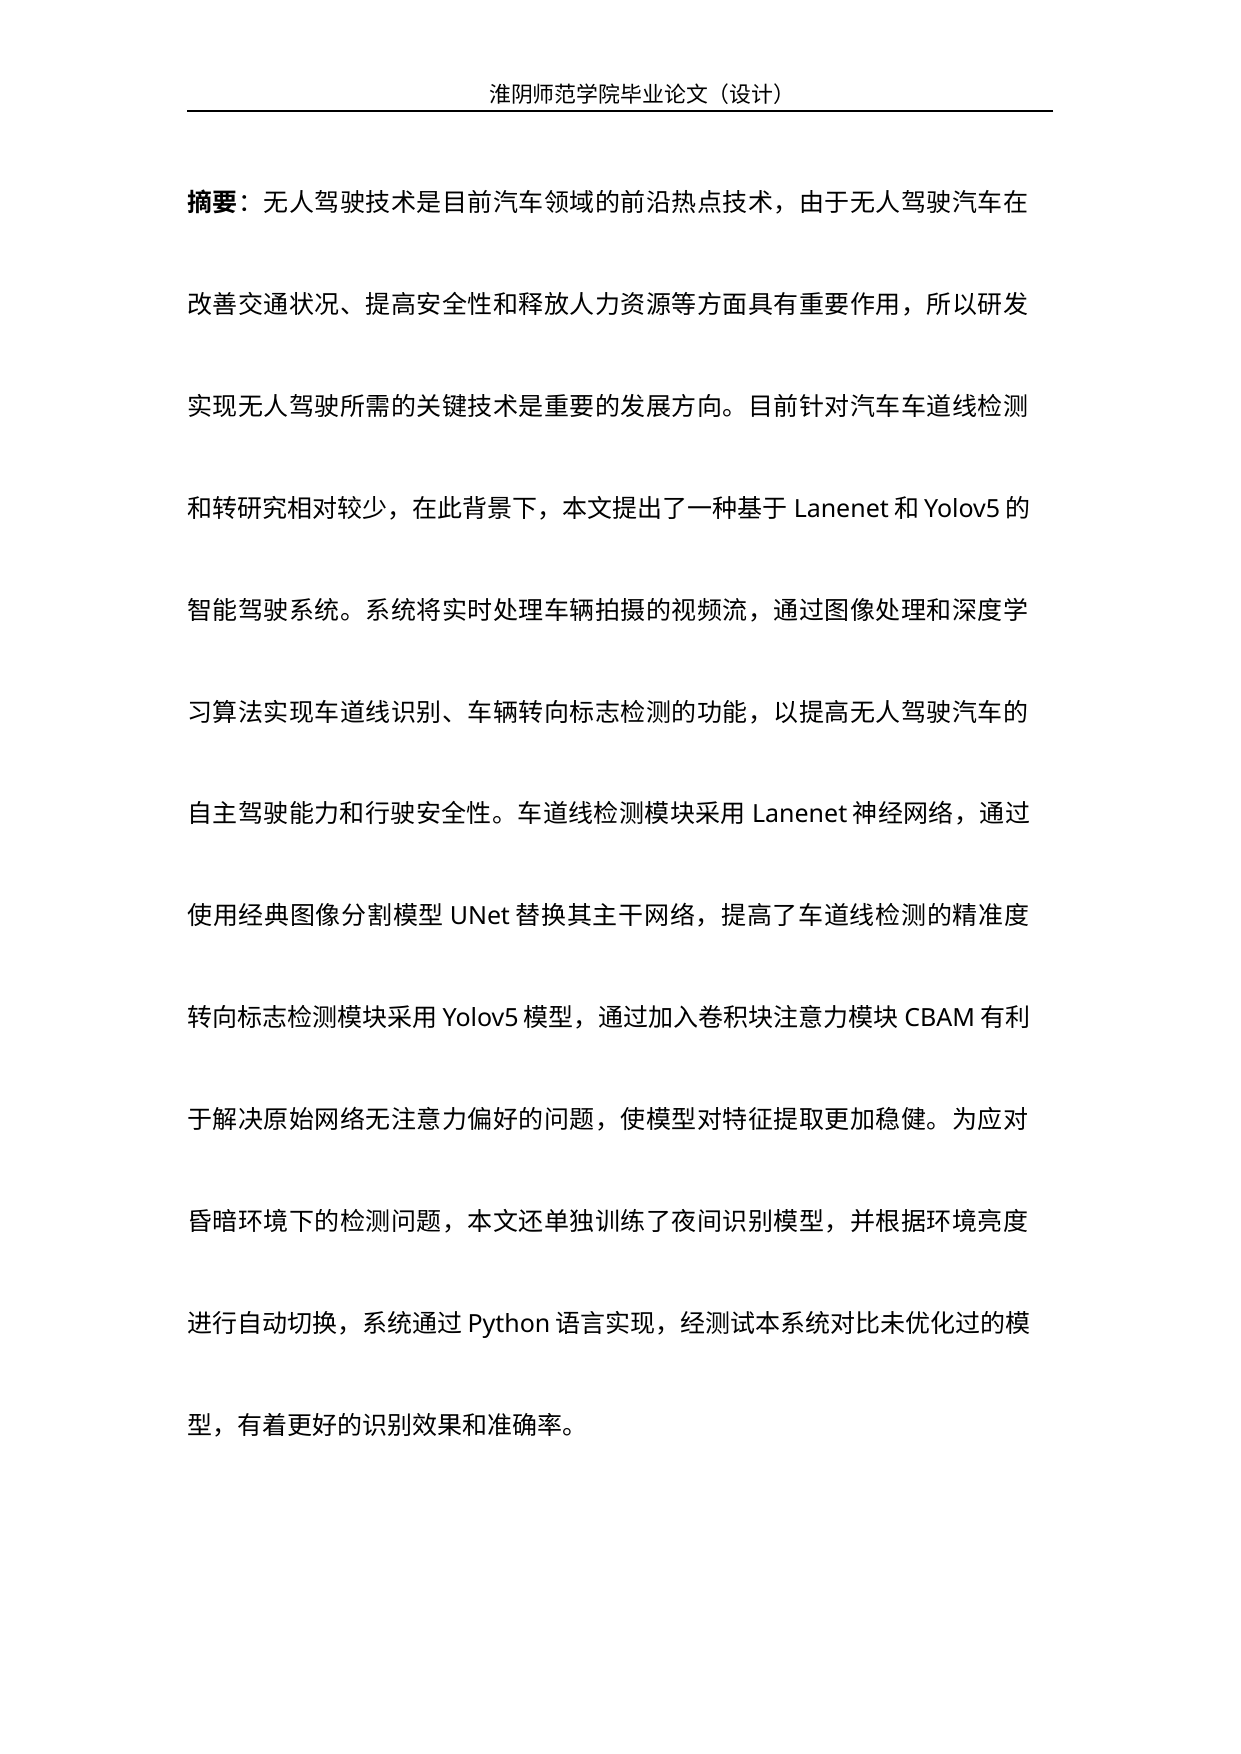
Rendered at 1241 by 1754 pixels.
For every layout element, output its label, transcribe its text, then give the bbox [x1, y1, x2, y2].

text 摘要：无人驾驶技术是目前汽车领域的前沿热点技术，由于无人驾驶汽车在改善交通状况、提高安全性和释放人力资源等方面具有重要作用，所以研发实现无人驾驶所需的关键技术是重要的发展方向。目前针对汽车车道线检测和转研究相对较少，在此背景下，本文提出了一种基于Lanenet和Yolov5的智能驾驶系统。系统将实时处理车辆拍摄的视频流，通过图像处理和深度学习算法实现车道线识别、车辆转向标志检测的功能，以提高无人驾驶汽车的自主驾驶能力和行驶安全性。车道线检测模块采用Lanenet神经网络，通过使用经典图像分割模型UNet替换其主干网络，提高了车道线检测的精准度。转向标志检测模块采用Yolov5模型，通过加入卷积块注意力模块CBAM有利于解决原始网络无注意力偏好的问题，使模型对特征提取更加稳健。为应对昏暗环境下的检测问题，本文还单独训练了夜间识别模型，并根据环境亮度进行自动切换，系统通过Python语言实现，经测试本系统对比未优化过的模型，有着更好的识别效果和准确率。 [187, 167, 1030, 1457]
